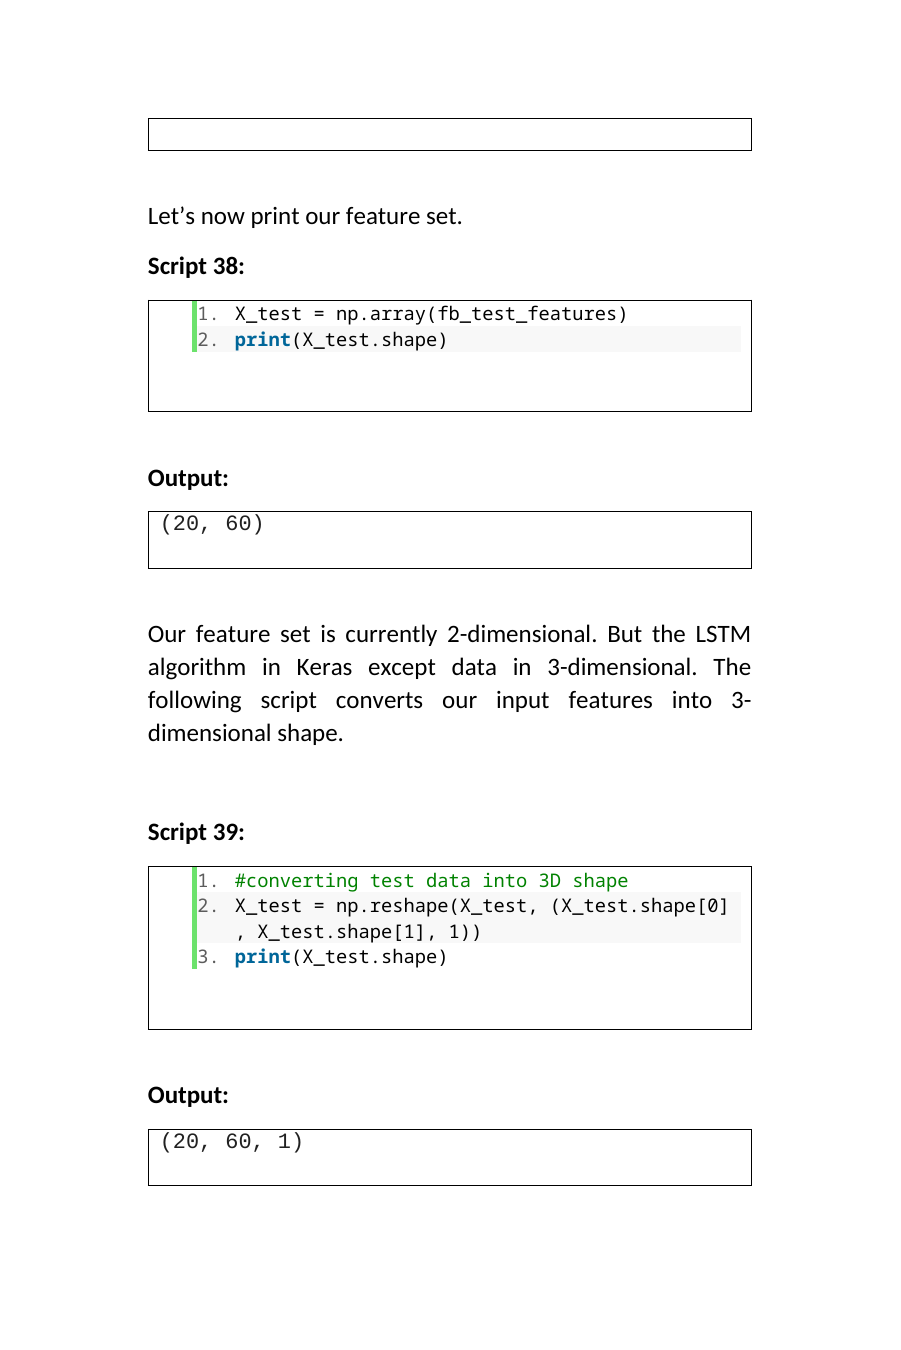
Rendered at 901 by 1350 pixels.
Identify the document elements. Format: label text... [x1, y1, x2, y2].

text Let’s now print our feature set. [148, 200, 752, 231]
table_header X_test = np.array(fb_test_features) print(X_test.shape) [149, 301, 751, 411]
text Script 39: [148, 816, 752, 847]
table_header (20, 60, 1) [149, 1130, 751, 1185]
text Output: [148, 462, 752, 492]
text Our feature set is currently 2-dimensional. But the LSTM algorithm in Keras except data in 3-dimensional. The following script converts our input features into 3-dimensional shape. [148, 618, 752, 748]
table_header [149, 119, 751, 150]
text Script 38: [148, 250, 752, 280]
table_header (20, 60) [149, 512, 751, 568]
text Output: [148, 1079, 752, 1110]
table_header #converting test data into 3D shape X_test = np.reshape(X_test, (X_test.shape[0], X_test.shape[1], 1)) print(X_test.shape) [149, 867, 751, 1029]
